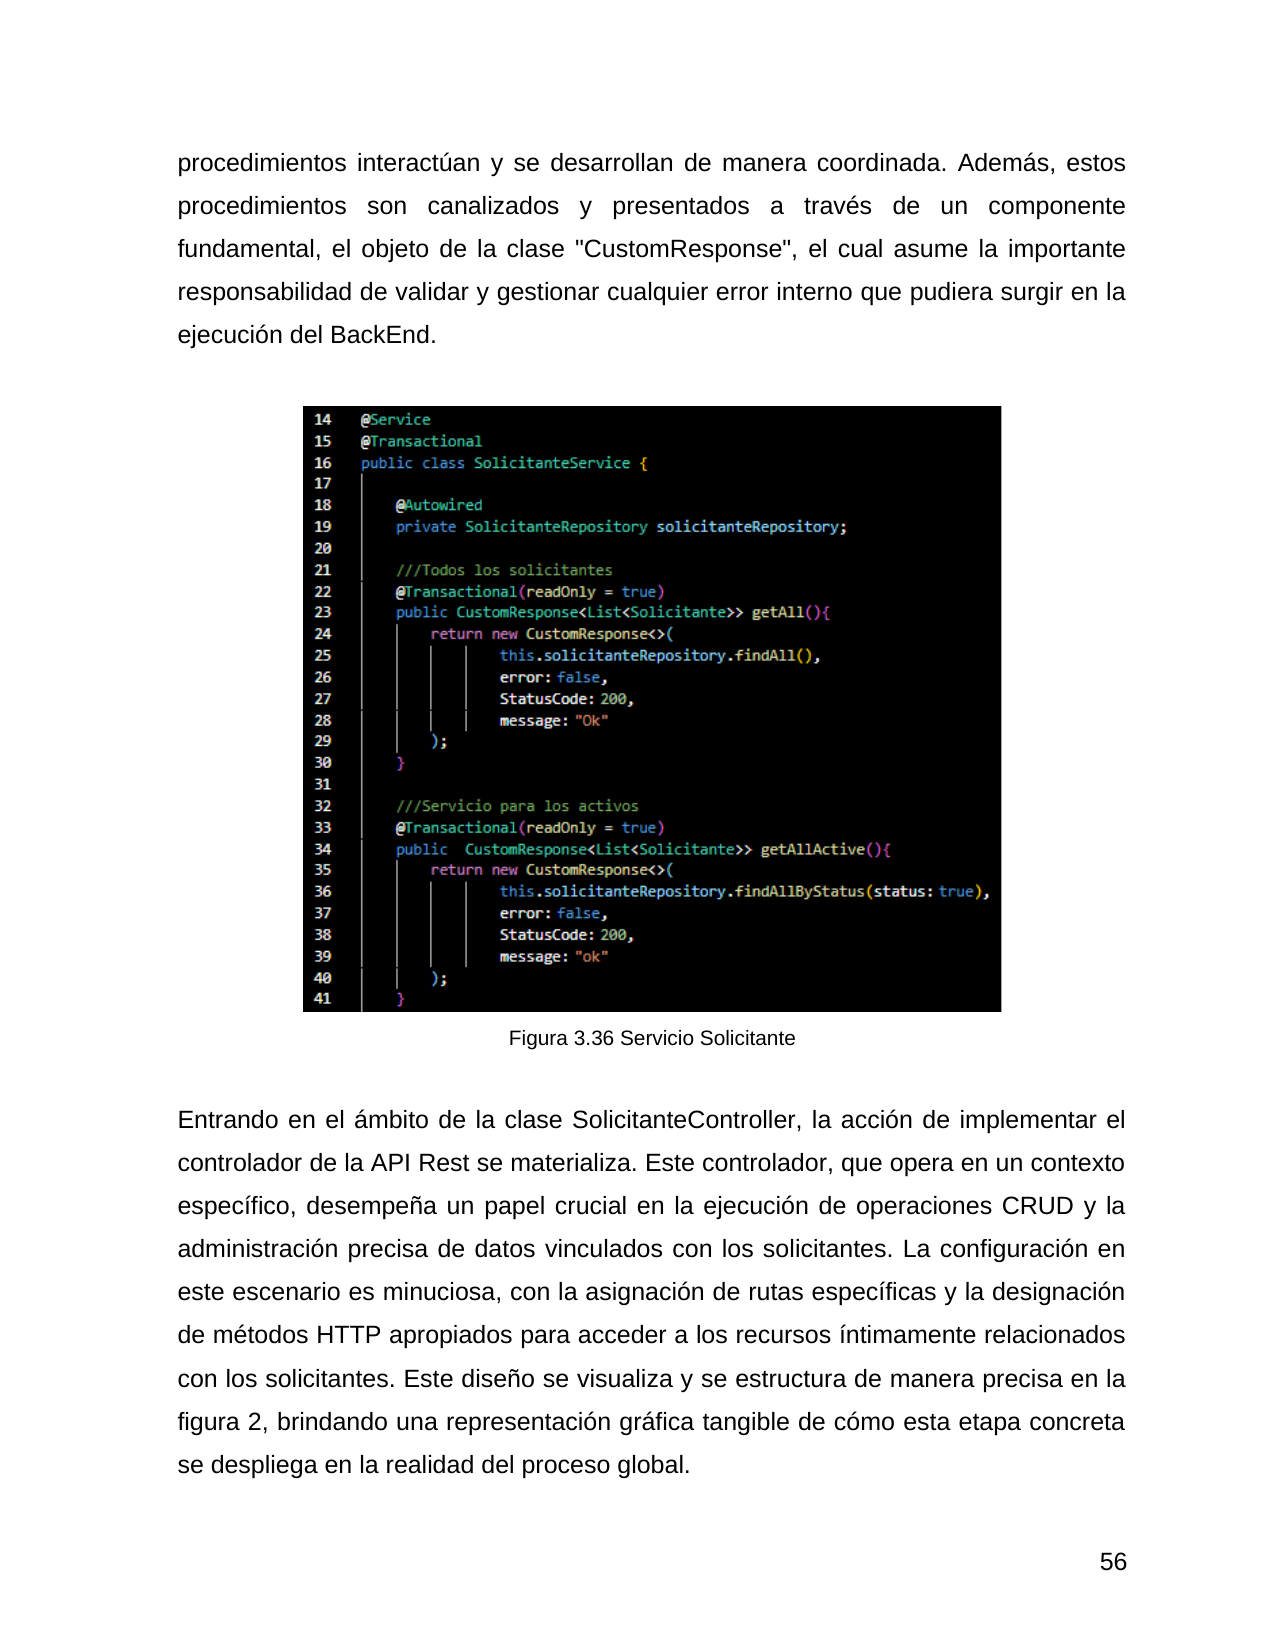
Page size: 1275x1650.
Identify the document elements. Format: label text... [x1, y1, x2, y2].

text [177, 148, 1127, 349]
picture [303, 406, 1002, 1012]
text Entrando en el ámbito de la clase SolicitanteController, la acción de implementar el controlador de la API Rest se materializa. Este controlador, que opera en un contexto específico, desempeña un papel crucial en la ejecución de operaciones CRUD y la administración precisa de datos vinculados con los solicitantes. La configuración en este escenario es minuciosa, con la asignación de rutas específicas y la designación de métodos HTTP apropiados para acceder a los recursos íntimamente relacionados con los solicitantes. Este diseño se visualiza y se estructura de manera precisa en la figura 2, brindando una representación gráfica tangible de cómo esta etapa concreta se despliega en la realidad del proceso global. [177, 1105, 1127, 1479]
